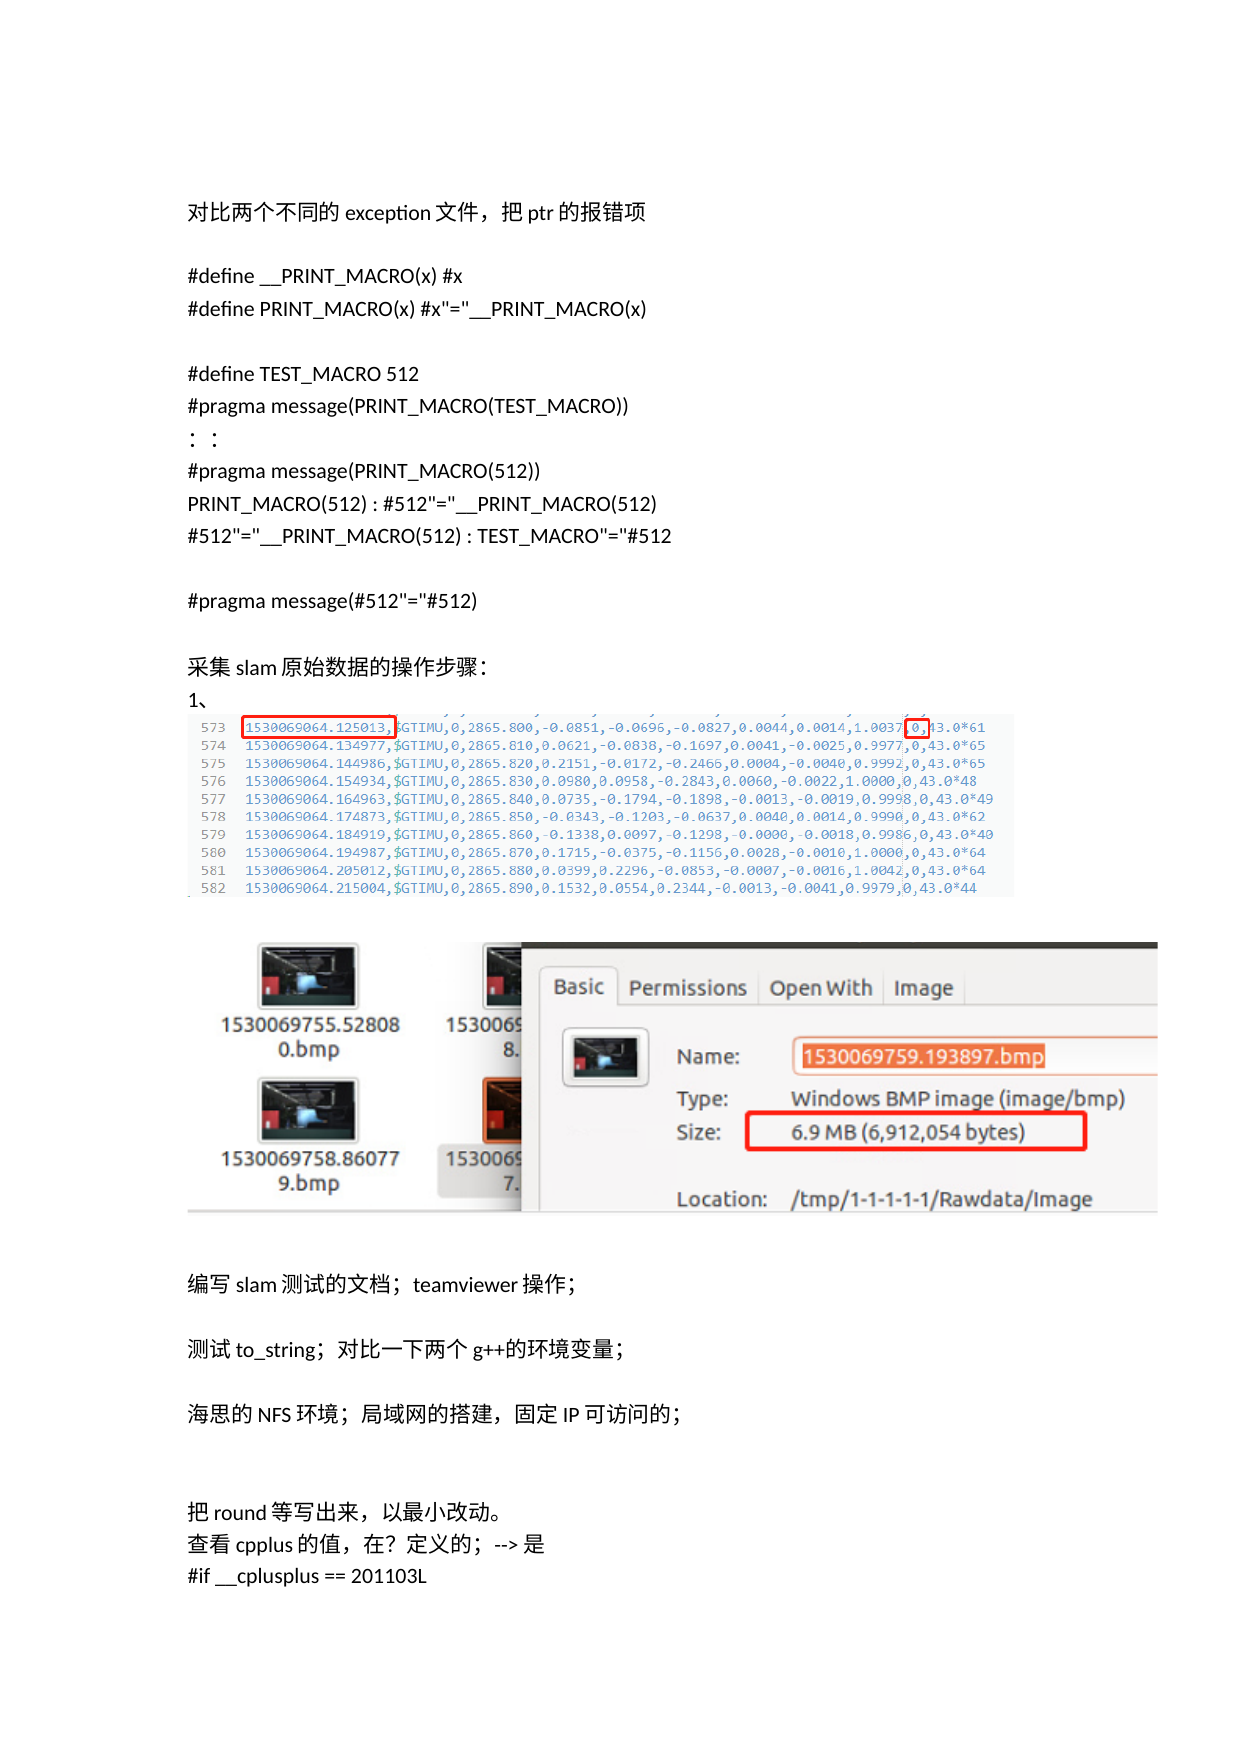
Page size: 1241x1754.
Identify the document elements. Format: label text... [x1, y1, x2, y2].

text #512"="__PRINT_MACRO(512) : TEST_MACRO"="#512 [187, 519, 1053, 552]
text 对比两个不同的exception文件，把ptr的报错项 [187, 194, 1053, 227]
text 采集slam原始数据的操作步骤： [187, 649, 1053, 682]
text #if __cplusplus == 201103L [187, 1559, 1053, 1592]
text 测试to_string；对比一下两个g++的环境变量； [187, 1332, 1053, 1364]
text #define PRINT_MACRO(x) #x"="__PRINT_MACRO(x) [187, 292, 1053, 324]
text #define __PRINT_MACRO(x) #x [187, 259, 1053, 292]
text #pragma message(#512"="#512) [187, 584, 1053, 617]
text 编写slam测试的文档；teamviewer操作； [187, 1267, 1053, 1299]
text #pragma message(PRINT_MACRO(TEST_MACRO)) [187, 389, 1053, 422]
text 把round等写出来，以最小改动。 [187, 1494, 1053, 1527]
text 1、 [187, 682, 1053, 714]
picture [187, 714, 1015, 897]
text PRINT_MACRO(512) : #512"="__PRINT_MACRO(512) [187, 487, 1053, 519]
picture [187, 942, 1158, 1216]
text #define TEST_MACRO 512 [187, 357, 1053, 389]
text 查看cpplus的值，在？定义的；--> 是 [187, 1527, 1053, 1559]
text 海思的NFS环境；局域网的搭建，固定IP可访问的； [187, 1397, 1053, 1429]
text ：： [187, 422, 1053, 454]
text #pragma message(PRINT_MACRO(512)) [187, 454, 1053, 487]
